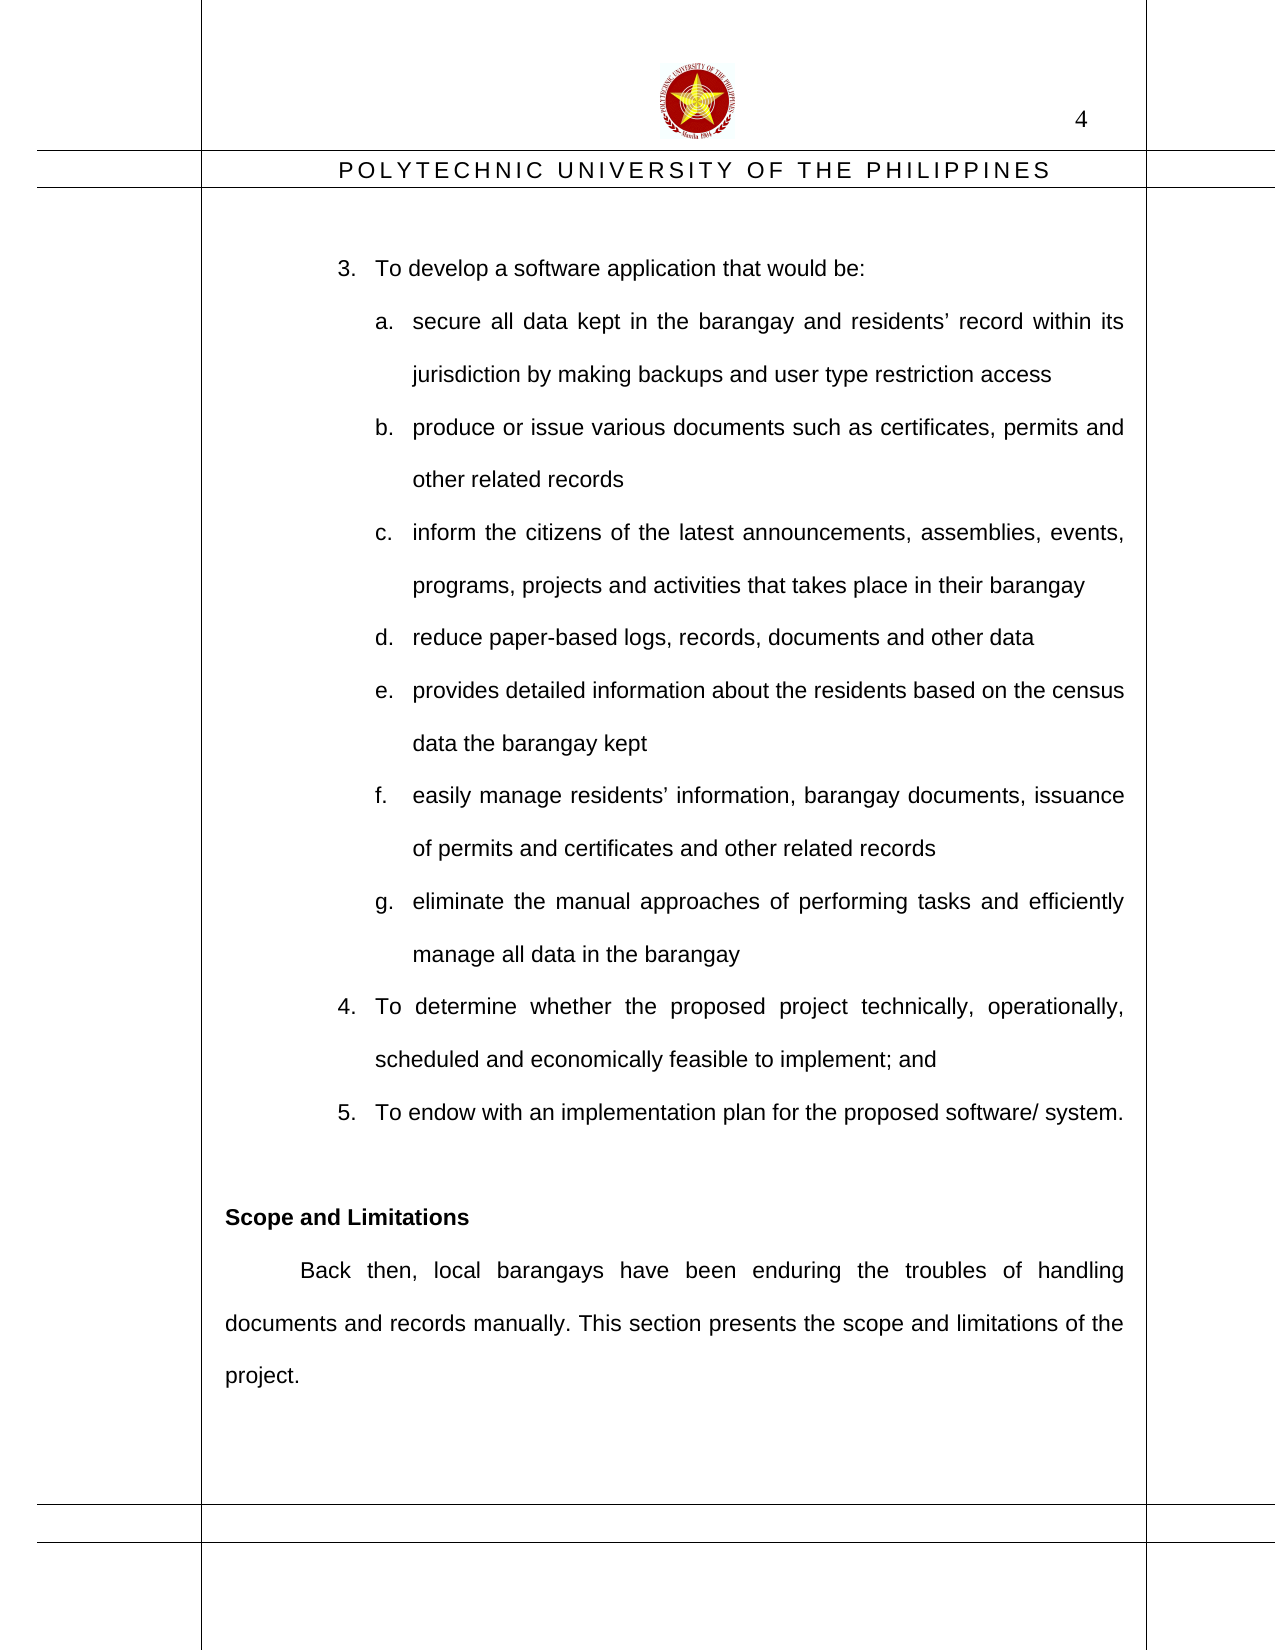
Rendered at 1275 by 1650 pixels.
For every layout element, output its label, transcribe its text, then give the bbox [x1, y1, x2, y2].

list inform the citizens of the latest announcements, assemblies, events, programs, projects and activities that takes place in their barangay [375, 519, 1125, 598]
title To determine whether the proposed project technically, operationally, scheduled and economically feasible to implement; and [337, 993, 1125, 1072]
title Scope and Limitations [225, 1204, 1125, 1231]
list reduce paper-based logs, records, documents and other data [375, 624, 1125, 651]
title To endow with an implementation plan for the proposed software/ system. [337, 1099, 1125, 1125]
picture [660, 63, 735, 139]
list secure all data kept in the barangay and residents’ record within its jurisdiction by making backups and user type restriction access [375, 308, 1125, 387]
list provides detailed information about the residents based on the census data the barangay kept [375, 677, 1125, 756]
list eliminate the manual approaches of performing tasks and efficiently manage all data in the barangay [375, 888, 1125, 967]
title Back then, local barangays have been enduring the troubles of handling documents and records manually. This section presents the scope and limitations of the project. [225, 1257, 1125, 1389]
list To develop a software application that would be: [337, 255, 1125, 282]
list produce or issue various documents such as certificates, permits and other related records [375, 413, 1125, 493]
list easily manage residents’ information, barangay documents, issuance of permits and certificates and other related records [375, 782, 1125, 862]
